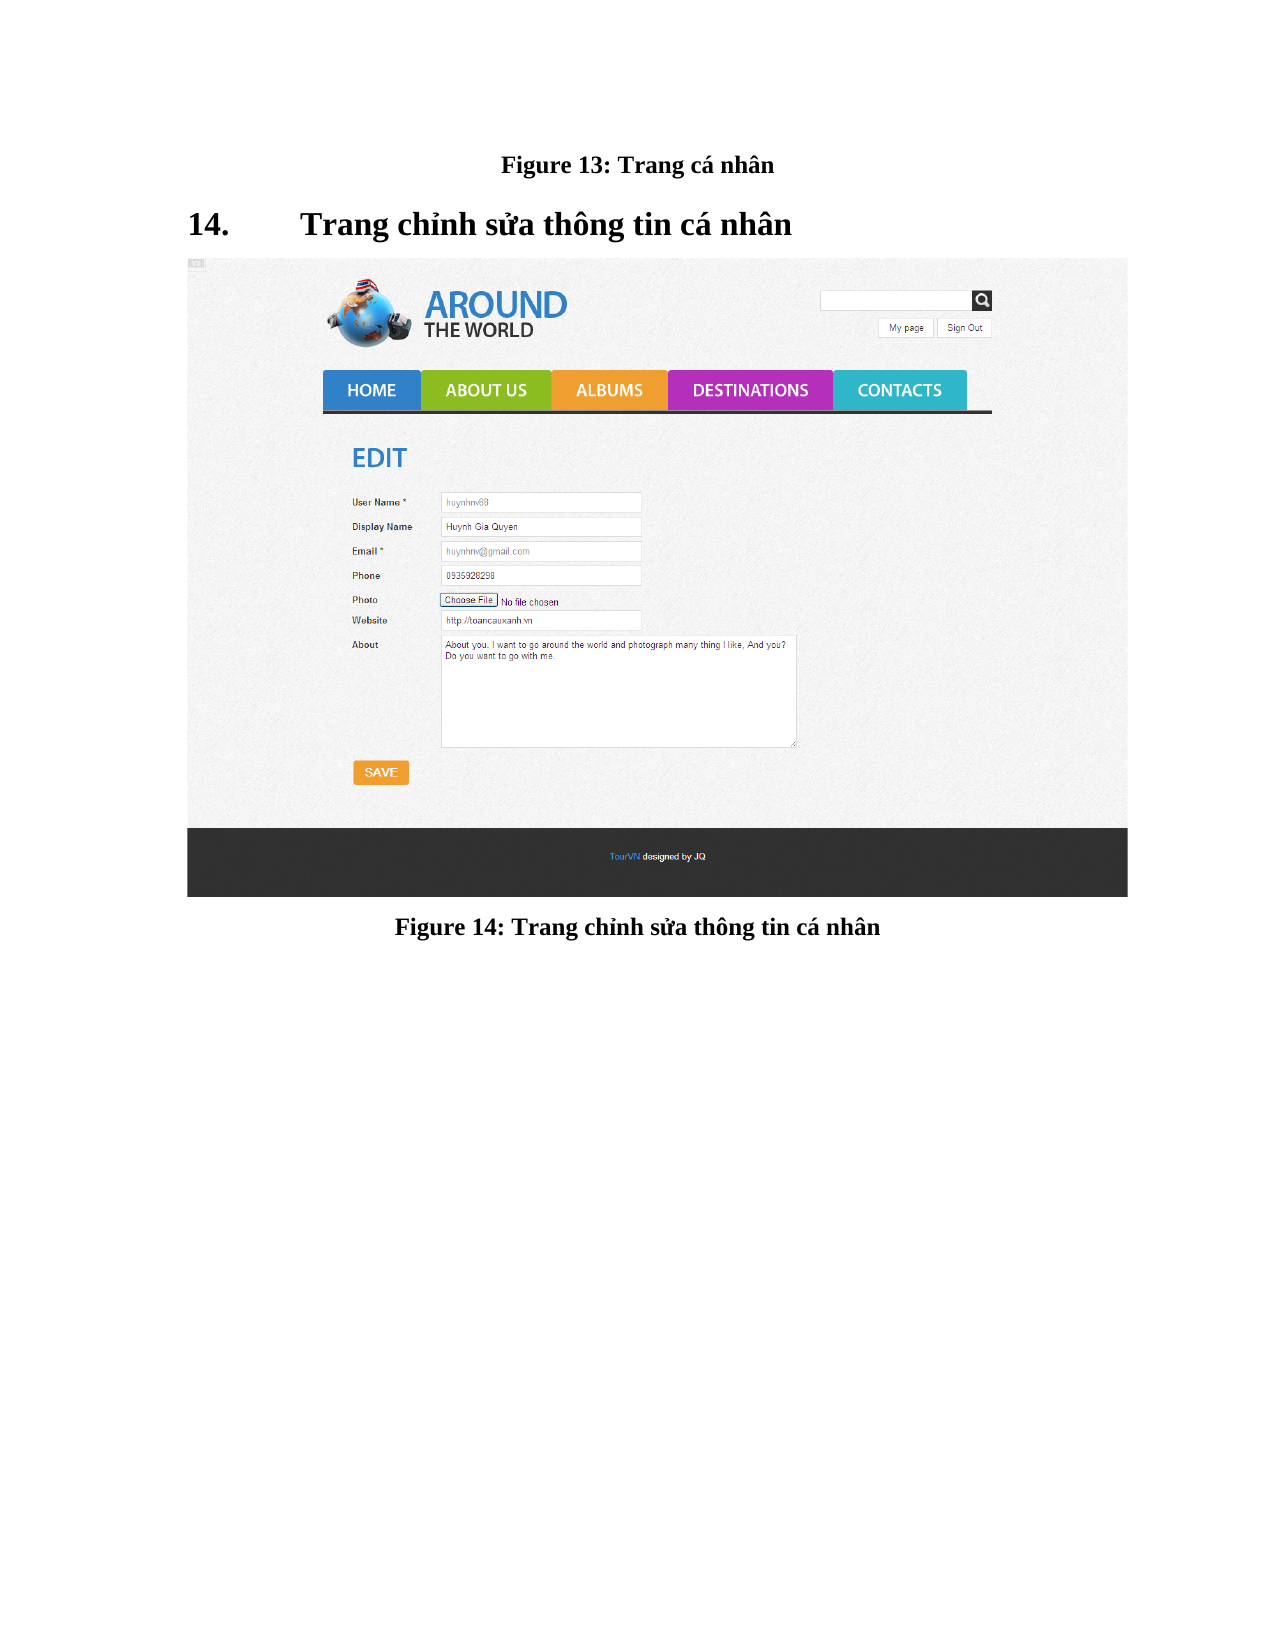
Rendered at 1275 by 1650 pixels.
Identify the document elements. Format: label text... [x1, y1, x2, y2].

subtitle Trang chỉnh sửa thông tin cá nhân [187, 204, 1125, 242]
picture [187, 258, 1128, 897]
